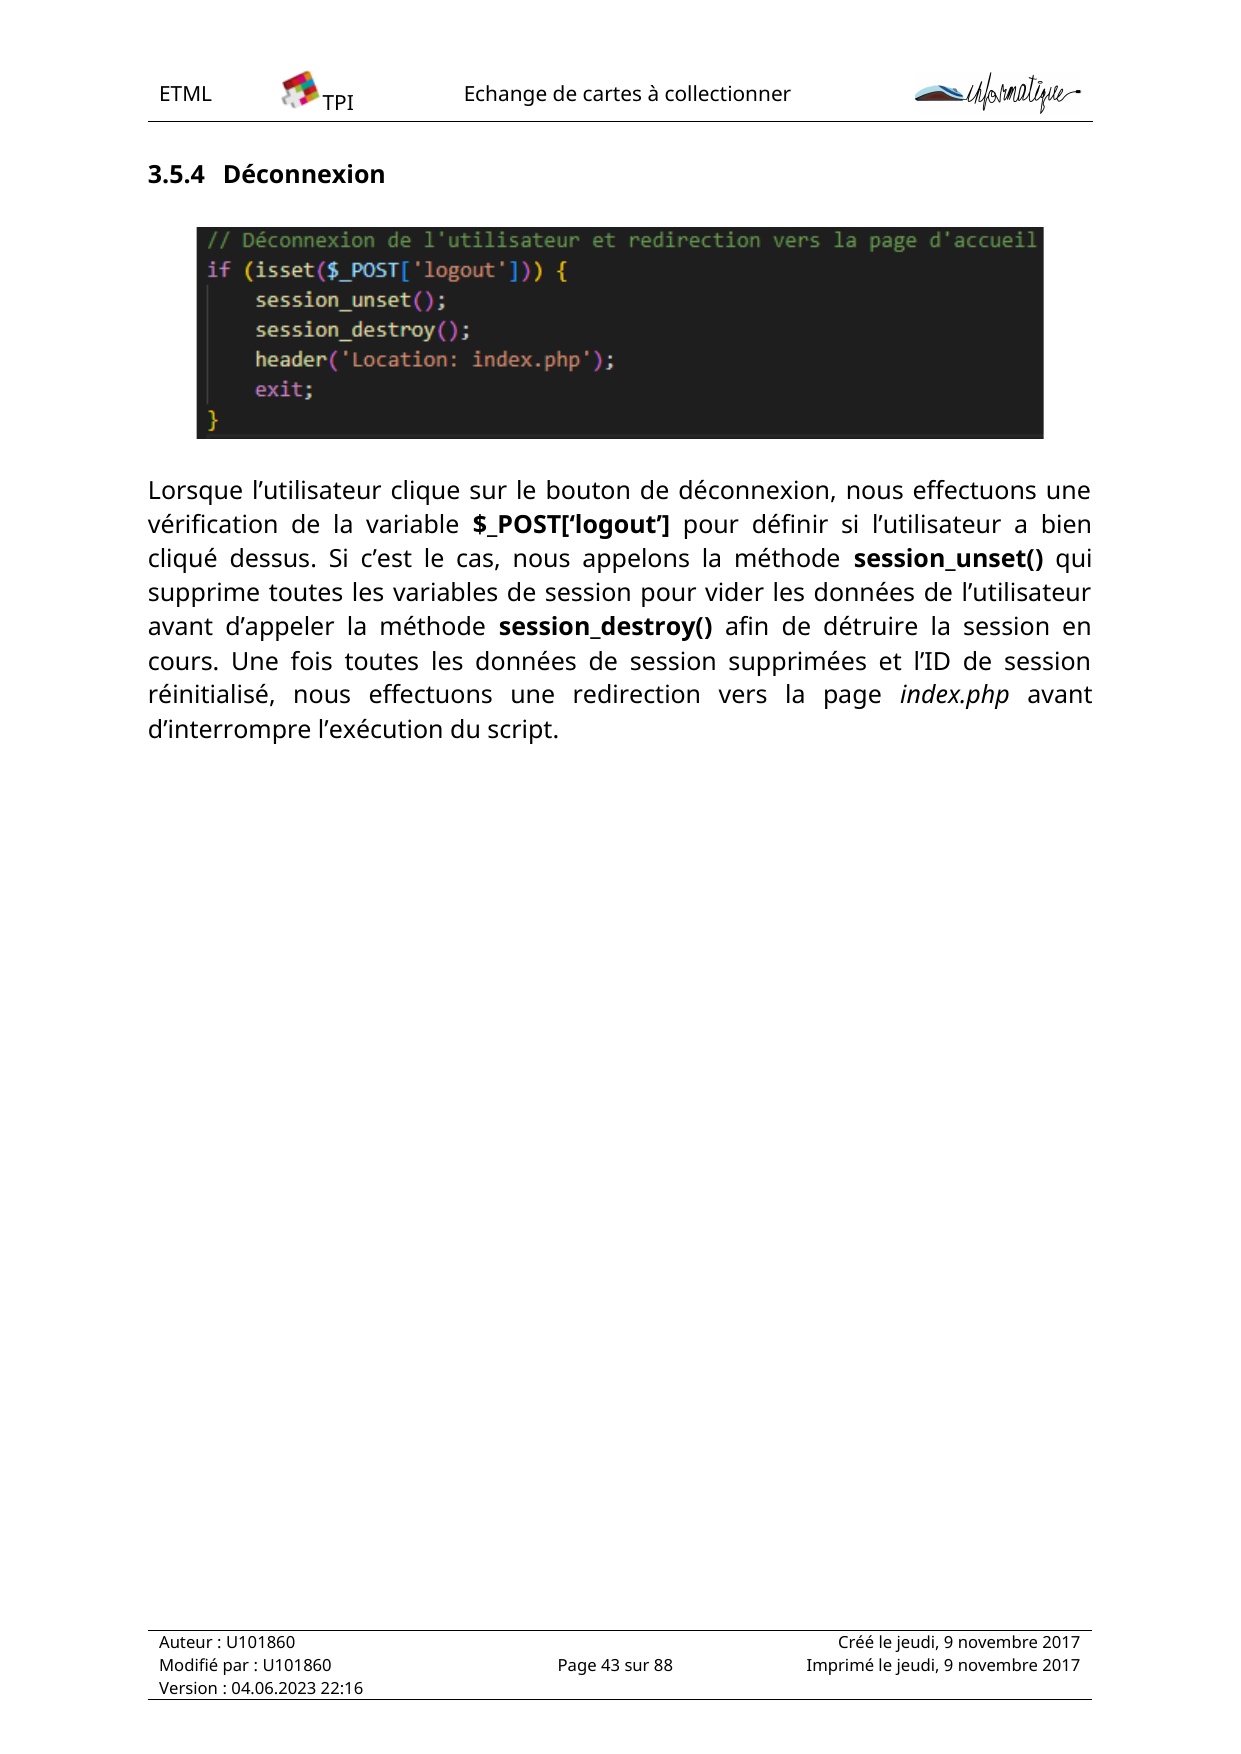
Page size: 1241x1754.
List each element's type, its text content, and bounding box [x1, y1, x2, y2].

subtitle Déconnexion [148, 156, 1092, 190]
picture [196, 227, 1044, 439]
picture [276, 69, 323, 111]
text Lorsque l’utilisateur clique sur le bouton de déconnexion, nous effectuons une vérification de la variable $_POST[‘logout’] pour définir si l’utilisateur a bien cliqué dessus. Si c’est le cas, nous appelons la méthode session_unset() qui supprime toutes les variables de session pour vider les données de l’utilisateur avant d’appeler la méthode session_destroy() afin de détruire la session en cours. Une fois toutes les données de session supprimées et l’ID de session réinitialisé, nous effectuons une redirection vers la page index.php avant d’interrompre l’exécution du script. [148, 473, 1092, 745]
